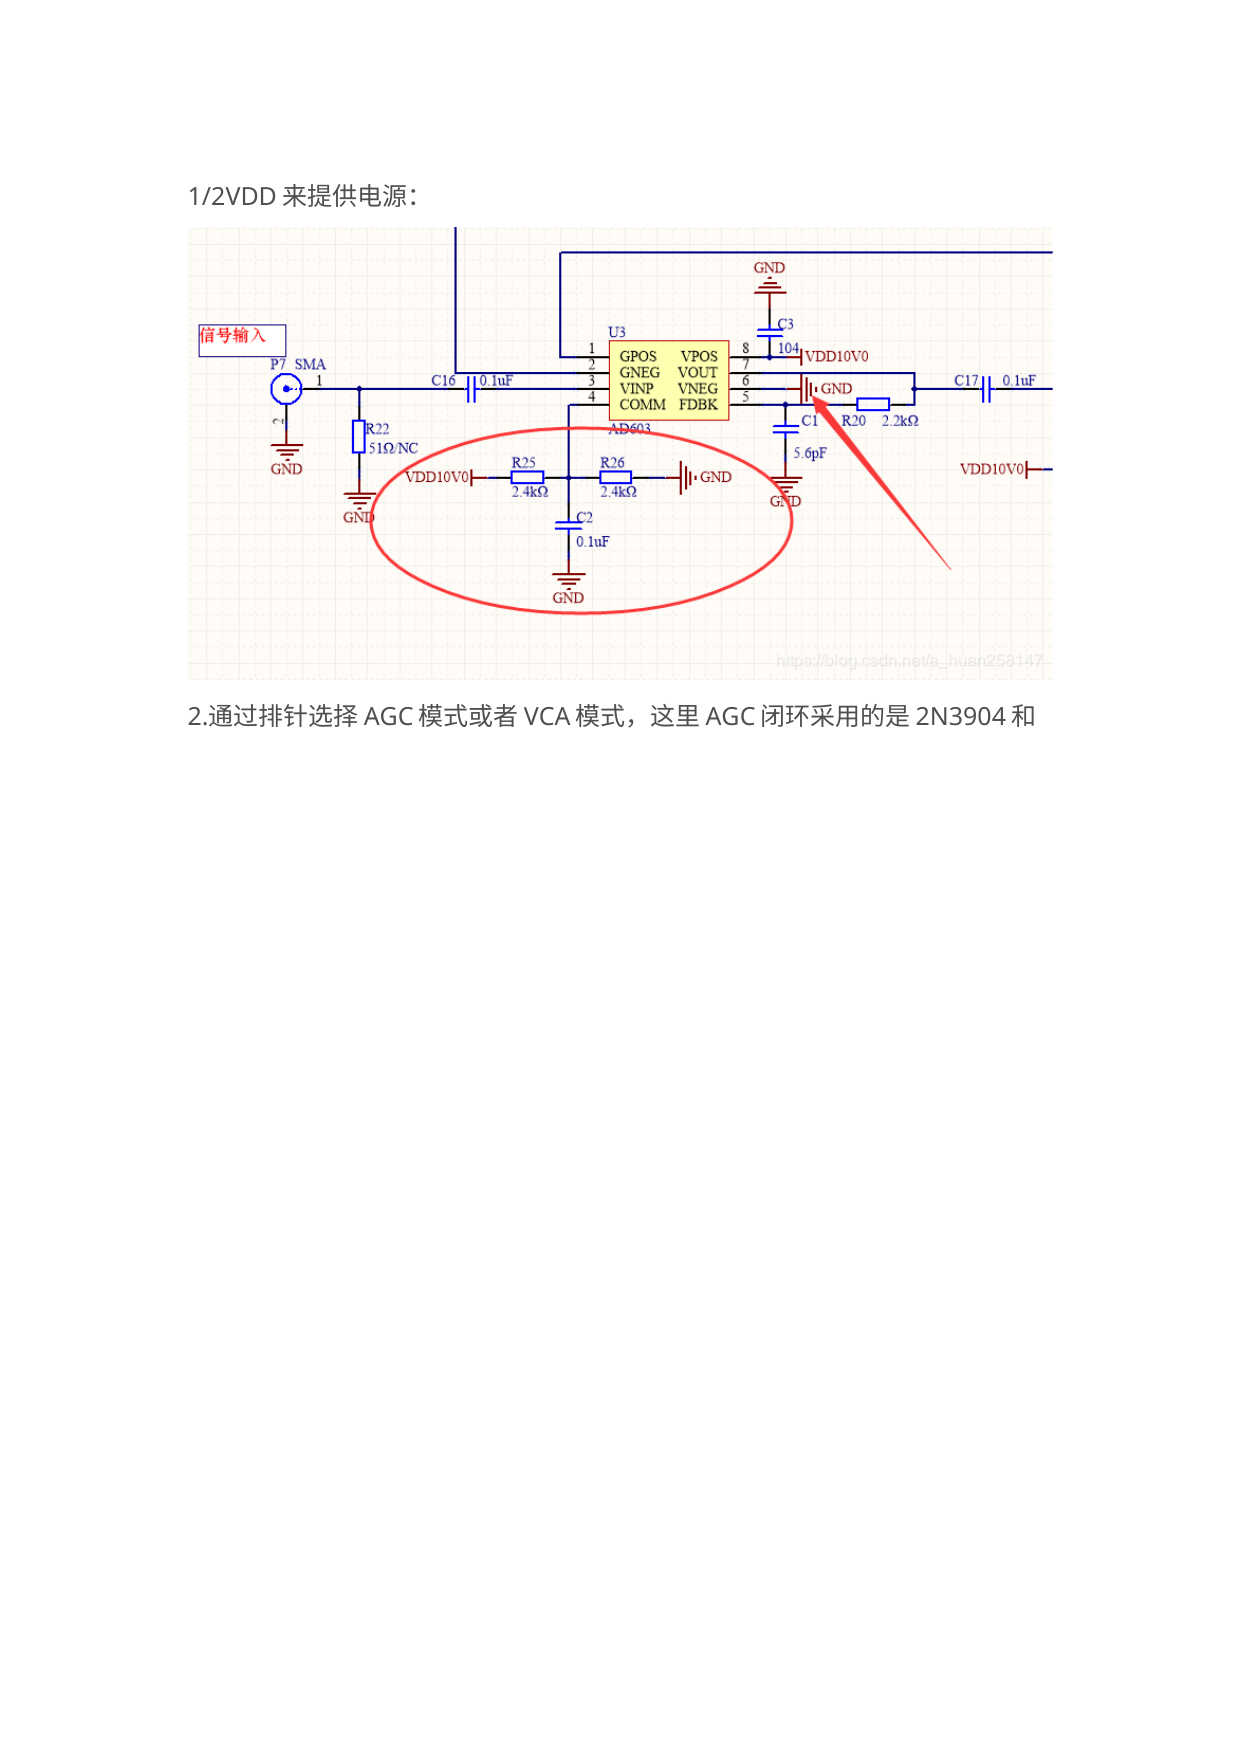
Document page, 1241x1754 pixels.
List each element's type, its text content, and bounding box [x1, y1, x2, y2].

picture [187, 227, 1053, 680]
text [187, 162, 1053, 227]
